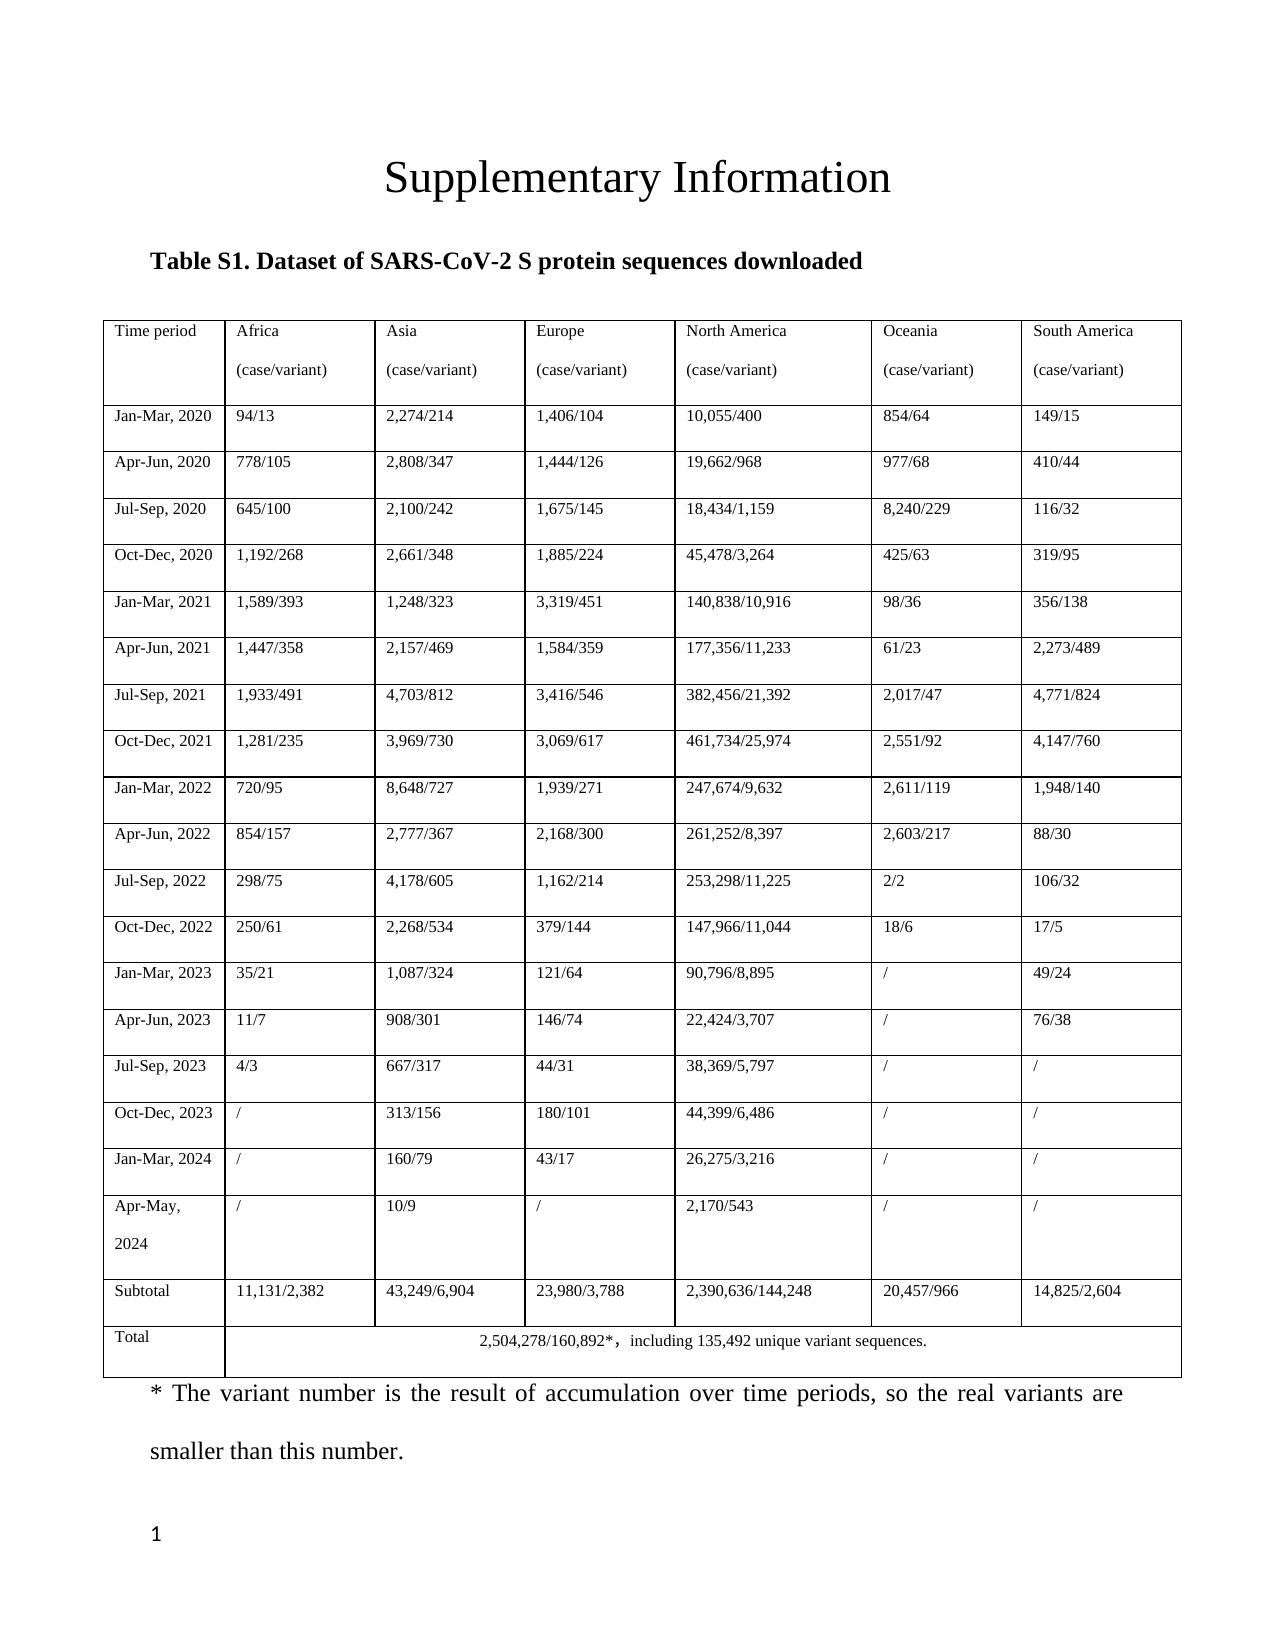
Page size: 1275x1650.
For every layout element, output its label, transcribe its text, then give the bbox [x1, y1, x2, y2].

table_cell Jul-Sep, 2022 [104, 870, 224, 916]
table_cell Jan-Mar, 2023 [104, 963, 224, 1009]
table_cell Jul-Sep, 2020 [104, 499, 224, 544]
table_cell 1,933/491 [226, 685, 374, 730]
table_cell Apr-Jun, 2021 [104, 638, 224, 683]
table_cell 379/144 [526, 917, 674, 962]
table_cell 90,796/8,895 [676, 963, 871, 1009]
table_cell 38,369/5,797 [676, 1056, 871, 1102]
table_cell 410/44 [1022, 452, 1181, 498]
table_cell Jul-Sep, 2023 [104, 1056, 224, 1102]
table_cell 425/63 [872, 545, 1021, 591]
table_cell 1,162/214 [526, 870, 674, 916]
table_cell 854/64 [872, 406, 1021, 451]
table_cell / [1022, 1103, 1181, 1148]
table_header Asia (case/variant) [376, 321, 524, 405]
table_cell 2,170/543 [676, 1196, 871, 1279]
table_cell 2,157/469 [376, 638, 524, 683]
table_cell 2/2 [872, 870, 1021, 916]
table_cell 2,273/489 [1022, 638, 1181, 683]
table_cell 26,275/3,216 [676, 1149, 871, 1194]
table_cell 17/5 [1022, 917, 1181, 962]
table_cell Total [104, 1327, 224, 1377]
table_cell 4,771/824 [1022, 685, 1181, 730]
table_cell / [226, 1103, 374, 1148]
table_cell / [226, 1149, 374, 1194]
table_cell 382,456/21,392 [676, 685, 871, 730]
table_cell 2,611/119 [872, 778, 1021, 823]
table_cell 49/24 [1022, 963, 1181, 1009]
table_cell 2,390,636/144,248 [676, 1280, 871, 1326]
table_cell 2,551/92 [872, 731, 1021, 776]
table_cell 1,447/358 [226, 638, 374, 683]
table_cell 1,192/268 [226, 545, 374, 591]
table_cell 3,319/451 [526, 592, 674, 637]
table_cell 76/38 [1022, 1010, 1181, 1055]
table_cell 146/74 [526, 1010, 674, 1055]
table_cell 3,416/546 [526, 685, 674, 730]
table_header South America (case/variant) [1022, 321, 1181, 405]
table_cell 1,589/393 [226, 592, 374, 637]
table_cell Apr-Jun, 2023 [104, 1010, 224, 1055]
table_cell 10,055/400 [676, 406, 871, 451]
table_cell 61/23 [872, 638, 1021, 683]
table_cell 35/21 [226, 963, 374, 1009]
table_cell 147,966/11,044 [676, 917, 871, 962]
table_cell 1,885/224 [526, 545, 674, 591]
table_cell 2,168/300 [526, 824, 674, 869]
table_cell / [872, 1103, 1021, 1148]
table_cell 18/6 [872, 917, 1021, 962]
table_cell 2,504,278/160,892*，including 135,492 unique variant sequences. [226, 1327, 1181, 1377]
table_cell 94/13 [226, 406, 374, 451]
table_cell 908/301 [376, 1010, 524, 1055]
table_cell 3,969/730 [376, 731, 524, 776]
table_cell 8,240/229 [872, 499, 1021, 544]
table_cell 313/156 [376, 1103, 524, 1148]
table_cell 720/95 [226, 778, 374, 823]
table_cell 2,274/214 [376, 406, 524, 451]
table_cell 2,603/217 [872, 824, 1021, 869]
table_cell Apr-Jun, 2020 [104, 452, 224, 498]
table_cell 778/105 [226, 452, 374, 498]
table_cell Subtotal [104, 1280, 224, 1326]
table_cell 667/317 [376, 1056, 524, 1102]
table_cell 1,584/359 [526, 638, 674, 683]
table_header Africa (case/variant) [226, 321, 374, 405]
table_cell 14,825/2,604 [1022, 1280, 1181, 1326]
table_cell 4,147/760 [1022, 731, 1181, 776]
text Supplementary Information [150, 150, 1125, 203]
text * The variant number is the result of accumulation over time periods, so the real variants are smaller than this number. [150, 1378, 1125, 1464]
table_cell 88/30 [1022, 824, 1181, 869]
table_cell 645/100 [226, 499, 374, 544]
table_cell 98/36 [872, 592, 1021, 637]
table_header Time period [104, 321, 224, 405]
table_cell / [526, 1196, 674, 1279]
table_cell 4,178/605 [376, 870, 524, 916]
table_cell 160/79 [376, 1149, 524, 1194]
table_cell 116/32 [1022, 499, 1181, 544]
table_cell 19,662/968 [676, 452, 871, 498]
table_cell 177,356/11,233 [676, 638, 871, 683]
table_cell 1,444/126 [526, 452, 674, 498]
table_cell 2,100/242 [376, 499, 524, 544]
table_cell 43,249/6,904 [376, 1280, 524, 1326]
table_cell 20,457/966 [872, 1280, 1021, 1326]
table_cell 44,399/6,486 [676, 1103, 871, 1148]
table_cell 247,674/9,632 [676, 778, 871, 823]
table_cell 22,424/3,707 [676, 1010, 871, 1055]
table_cell / [872, 1149, 1021, 1194]
table_cell Oct-Dec, 2022 [104, 917, 224, 962]
table_cell 180/101 [526, 1103, 674, 1148]
table_cell Oct-Dec, 2021 [104, 731, 224, 776]
table_cell Jan-Mar, 2020 [104, 406, 224, 451]
table_header Oceania (case/variant) [872, 321, 1021, 405]
table_cell 1,948/140 [1022, 778, 1181, 823]
table_cell 140,838/10,916 [676, 592, 871, 637]
table_cell 1,939/271 [526, 778, 674, 823]
table_cell 106/32 [1022, 870, 1181, 916]
table_cell 10/9 [376, 1196, 524, 1279]
table_cell Jul-Sep, 2021 [104, 685, 224, 730]
table_cell / [1022, 1196, 1181, 1279]
table_cell Oct-Dec, 2023 [104, 1103, 224, 1148]
table_cell Apr-May, 2024 [104, 1196, 224, 1279]
table_cell Jan-Mar, 2021 [104, 592, 224, 637]
table_cell 45,478/3,264 [676, 545, 871, 591]
table_cell 1,281/235 [226, 731, 374, 776]
table_cell 4/3 [226, 1056, 374, 1102]
table_header North America (case/variant) [676, 321, 871, 405]
table_cell 2,808/347 [376, 452, 524, 498]
table_cell 319/95 [1022, 545, 1181, 591]
table_cell / [1022, 1056, 1181, 1102]
table_cell 854/157 [226, 824, 374, 869]
text Table S1. Dataset of SARS-CoV-2 S protein sequences downloaded [150, 246, 1125, 274]
table_cell / [1022, 1149, 1181, 1194]
table_cell Apr-Jun, 2022 [104, 824, 224, 869]
table_cell 44/31 [526, 1056, 674, 1102]
table_cell 1,406/104 [526, 406, 674, 451]
table_cell 253,298/11,225 [676, 870, 871, 916]
table_cell 2,777/367 [376, 824, 524, 869]
table_cell / [872, 1196, 1021, 1279]
table_cell 977/68 [872, 452, 1021, 498]
table_cell 461,734/25,974 [676, 731, 871, 776]
table_cell 18,434/1,159 [676, 499, 871, 544]
table_cell / [872, 1010, 1021, 1055]
table_cell 4,703/812 [376, 685, 524, 730]
table_cell 2,017/47 [872, 685, 1021, 730]
table_cell 356/138 [1022, 592, 1181, 637]
table_cell 1,087/324 [376, 963, 524, 1009]
table_cell 2,661/348 [376, 545, 524, 591]
table_cell Oct-Dec, 2020 [104, 545, 224, 591]
table_cell 1,675/145 [526, 499, 674, 544]
table_cell 3,069/617 [526, 731, 674, 776]
table_cell / [872, 1056, 1021, 1102]
table_cell 121/64 [526, 963, 674, 1009]
table_cell 11,131/2,382 [226, 1280, 374, 1326]
table_cell 2,268/534 [376, 917, 524, 962]
table_cell Jan-Mar, 2024 [104, 1149, 224, 1194]
table_cell 11/7 [226, 1010, 374, 1055]
table_cell / [226, 1196, 374, 1279]
table_cell 8,648/727 [376, 778, 524, 823]
table_cell 1,248/323 [376, 592, 524, 637]
table_cell Jan-Mar, 2022 [104, 778, 224, 823]
table_cell / [872, 963, 1021, 1009]
table_cell 23,980/3,788 [526, 1280, 674, 1326]
table_header Europe (case/variant) [526, 321, 674, 405]
table_cell 250/61 [226, 917, 374, 962]
table_cell 298/75 [226, 870, 374, 916]
table_cell 43/17 [526, 1149, 674, 1194]
table_cell 261,252/8,397 [676, 824, 871, 869]
table_cell 149/15 [1022, 406, 1181, 451]
